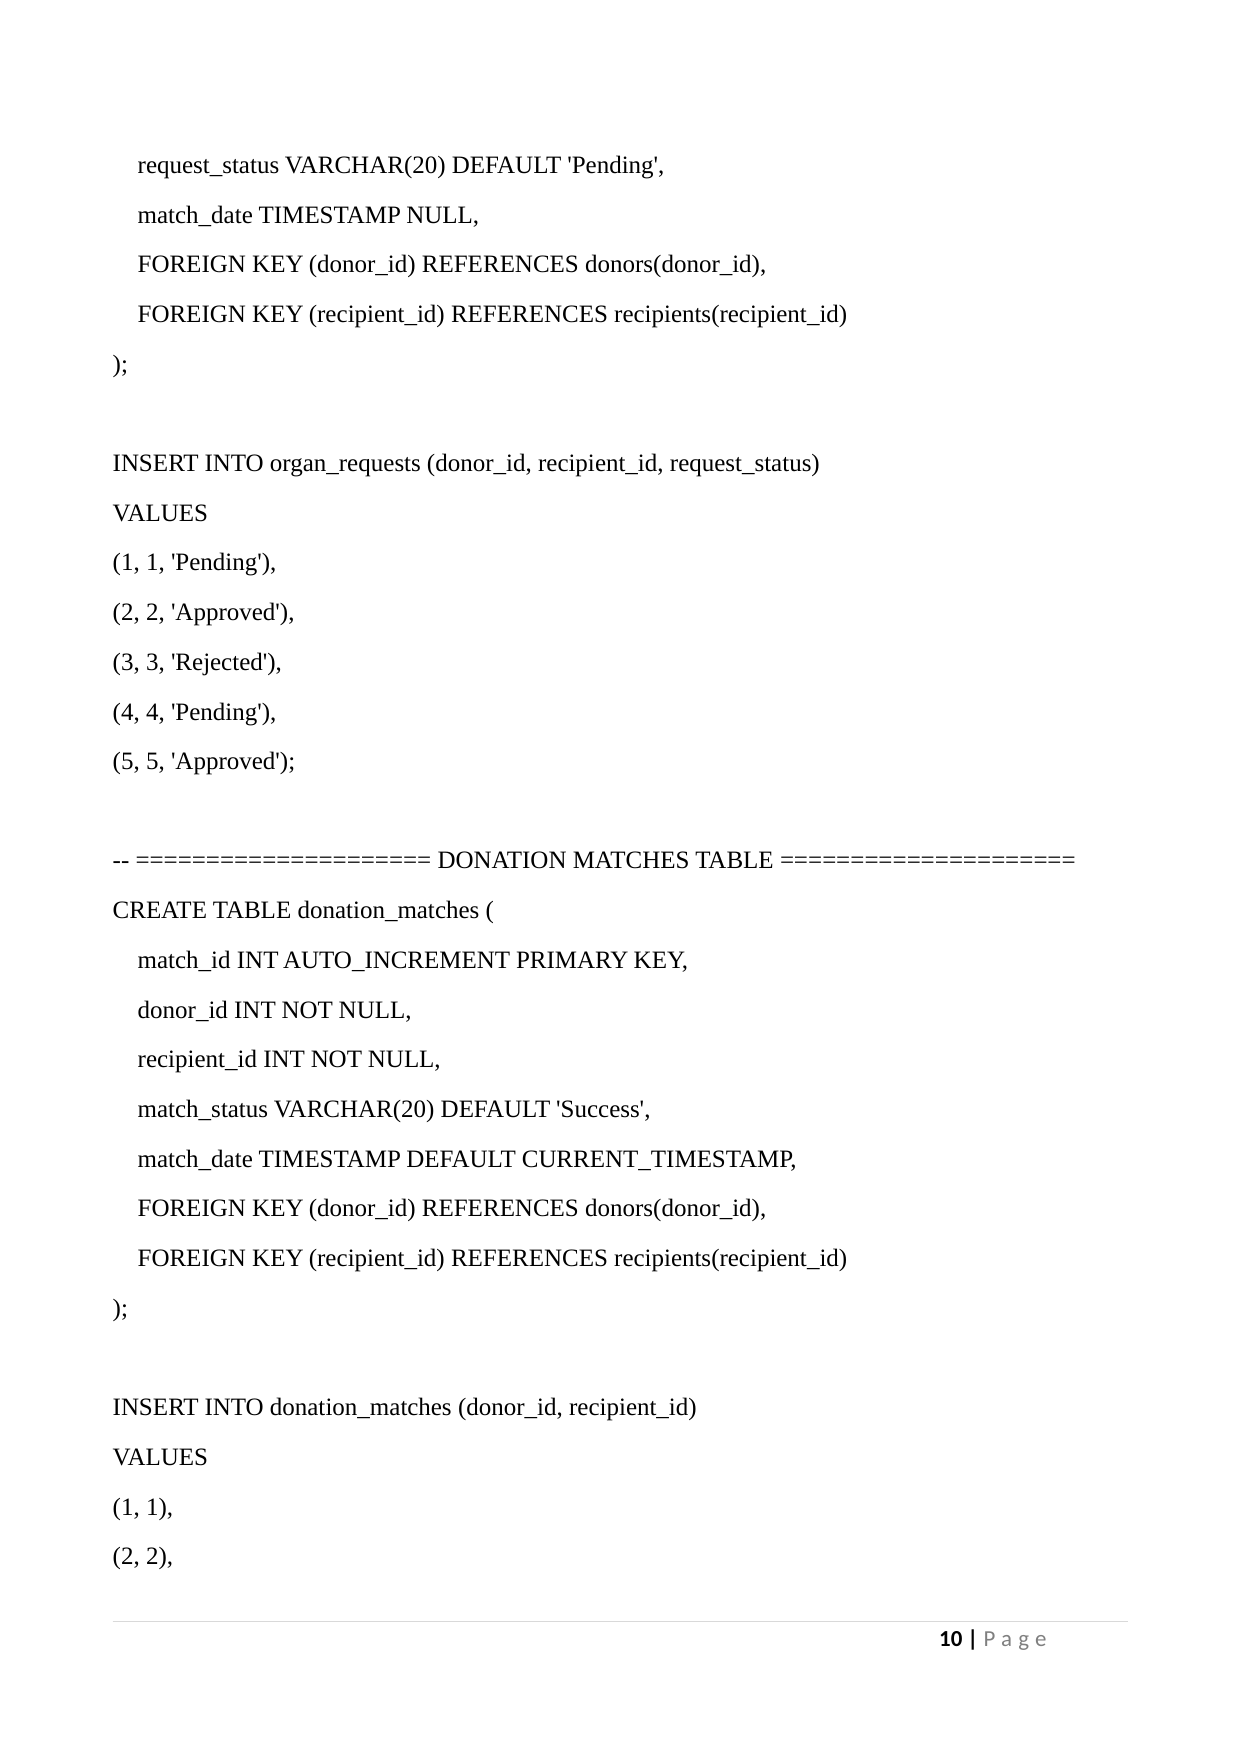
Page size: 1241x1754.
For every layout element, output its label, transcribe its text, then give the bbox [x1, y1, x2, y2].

text request_status VARCHAR(20) DEFAULT 'Pending', [112, 150, 1128, 179]
text (5, 5, 'Approved'); [112, 746, 1128, 775]
text FOREIGN KEY (recipient_id) REFERENCES recipients(recipient_id) [112, 1243, 1128, 1272]
text recipient_id INT NOT NULL, [112, 1044, 1128, 1073]
text (3, 3, 'Rejected'), [112, 647, 1128, 676]
text INSERT INTO organ_requests (donor_id, recipient_id, request_status) [112, 448, 1128, 477]
text VALUES [112, 1442, 1128, 1471]
text FOREIGN KEY (recipient_id) REFERENCES recipients(recipient_id) [112, 299, 1128, 328]
text match_id INT AUTO_INCREMENT PRIMARY KEY, [112, 945, 1128, 974]
text CREATE TABLE donation_matches ( [112, 895, 1128, 924]
text VALUES [112, 498, 1128, 527]
text (1, 1), [112, 1492, 1128, 1520]
text FOREIGN KEY (donor_id) REFERENCES donors(donor_id), [112, 249, 1128, 278]
text INSERT INTO donation_matches (donor_id, recipient_id) [112, 1392, 1128, 1421]
text match_status VARCHAR(20) DEFAULT 'Success', [112, 1094, 1128, 1123]
text FOREIGN KEY (donor_id) REFERENCES donors(donor_id), [112, 1193, 1128, 1222]
text -- ===================== DONATION MATCHES TABLE ===================== [112, 846, 1128, 874]
text (1, 1, 'Pending'), [112, 547, 1128, 576]
text (2, 2, 'Approved'), [112, 597, 1128, 626]
text match_date TIMESTAMP NULL, [112, 200, 1128, 228]
text ); [112, 1293, 1128, 1322]
text (4, 4, 'Pending'), [112, 697, 1128, 725]
text ); [112, 349, 1128, 377]
text match_date TIMESTAMP DEFAULT CURRENT_TIMESTAMP, [112, 1144, 1128, 1172]
text (2, 2), [112, 1541, 1128, 1570]
text donor_id INT NOT NULL, [112, 995, 1128, 1023]
